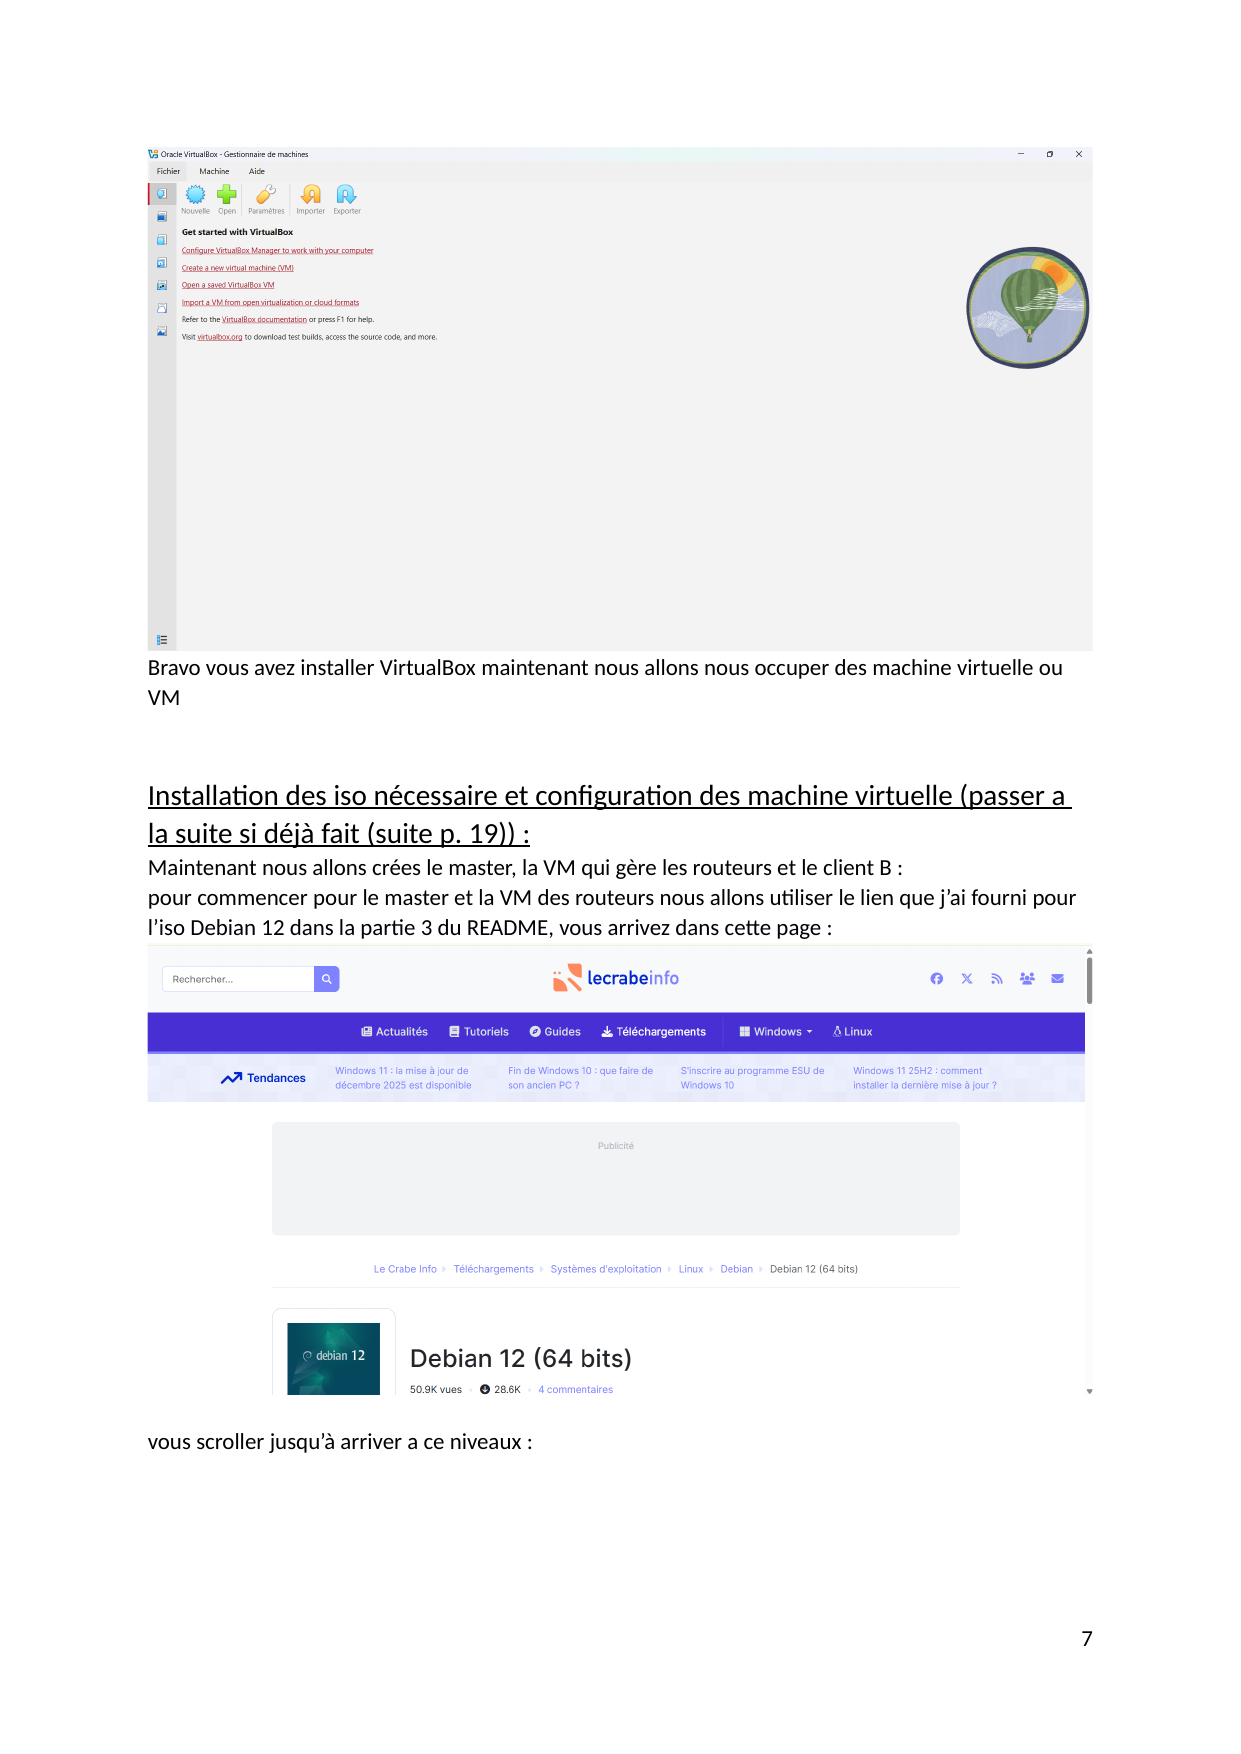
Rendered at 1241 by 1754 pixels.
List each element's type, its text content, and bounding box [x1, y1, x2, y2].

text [148, 1395, 1093, 1455]
text Ensuite vous arriver sur ça : cliquer sur suivant vous arrivez sur ça : Cliquer sur oui. vous arrivez ensuite sur ça : cliquer sur oui. vous arrivez sur ça : laisser tout cocher et cliquer sur suivant. ensuite vous arriver sur ça : Cliquer sur installer, laissez-le s’installer. après avoir installé VirtualBox vous arriver à ça : Laisser cocher et cliquer sur terminer et vous arriverez a la page d’accueil de VirtualBox : Bravo vous avez installer VirtualBox maintenant nous allons nous occuper des machine virtuelle ou VM [148, 651, 1093, 711]
picture [147, 943, 1093, 1395]
picture [147, 147, 1093, 651]
